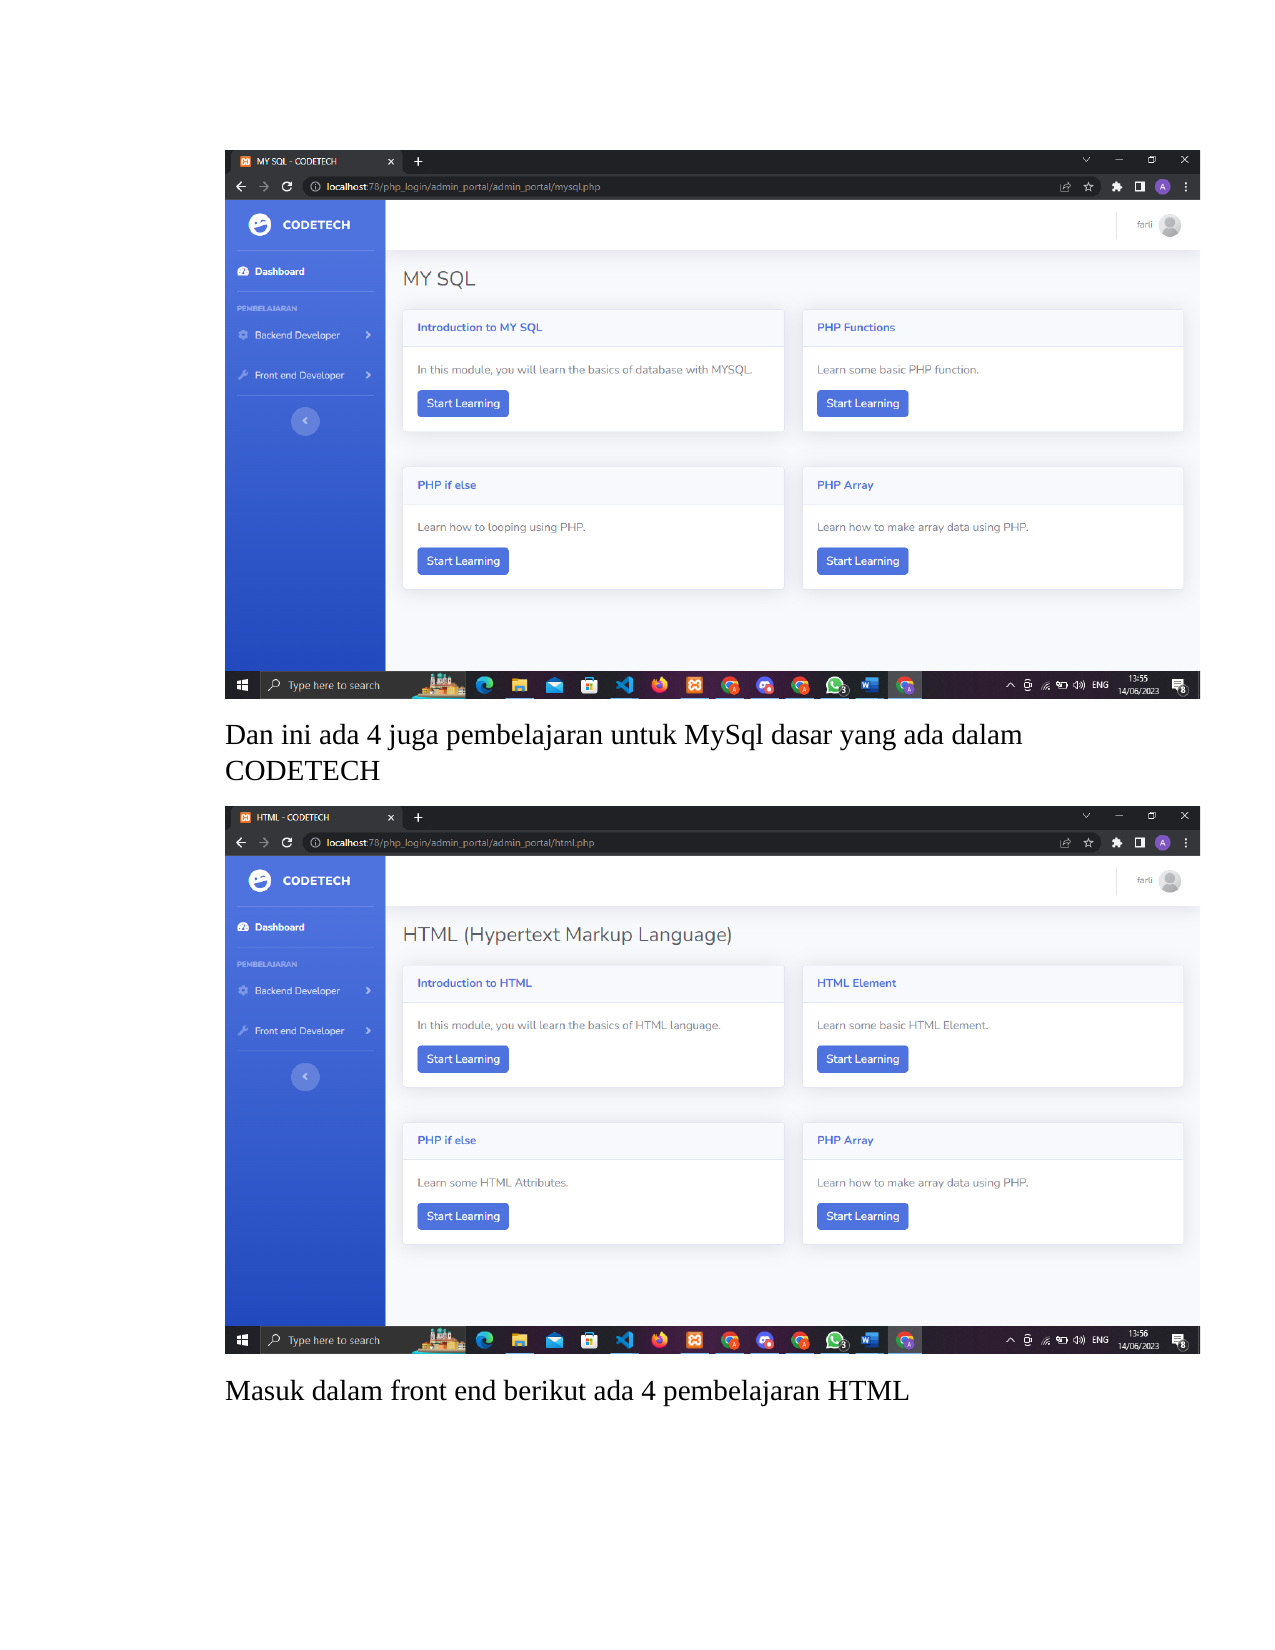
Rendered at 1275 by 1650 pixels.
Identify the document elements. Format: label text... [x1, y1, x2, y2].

text Dan ini ada 4 juga pembelajaran untuk MySql dasar yang ada dalam CODETECH [225, 717, 1125, 787]
picture [225, 150, 1200, 699]
picture [225, 806, 1200, 1354]
text Masuk dalam front end berikut ada 4 pembelajaran HTML [225, 1373, 1125, 1406]
